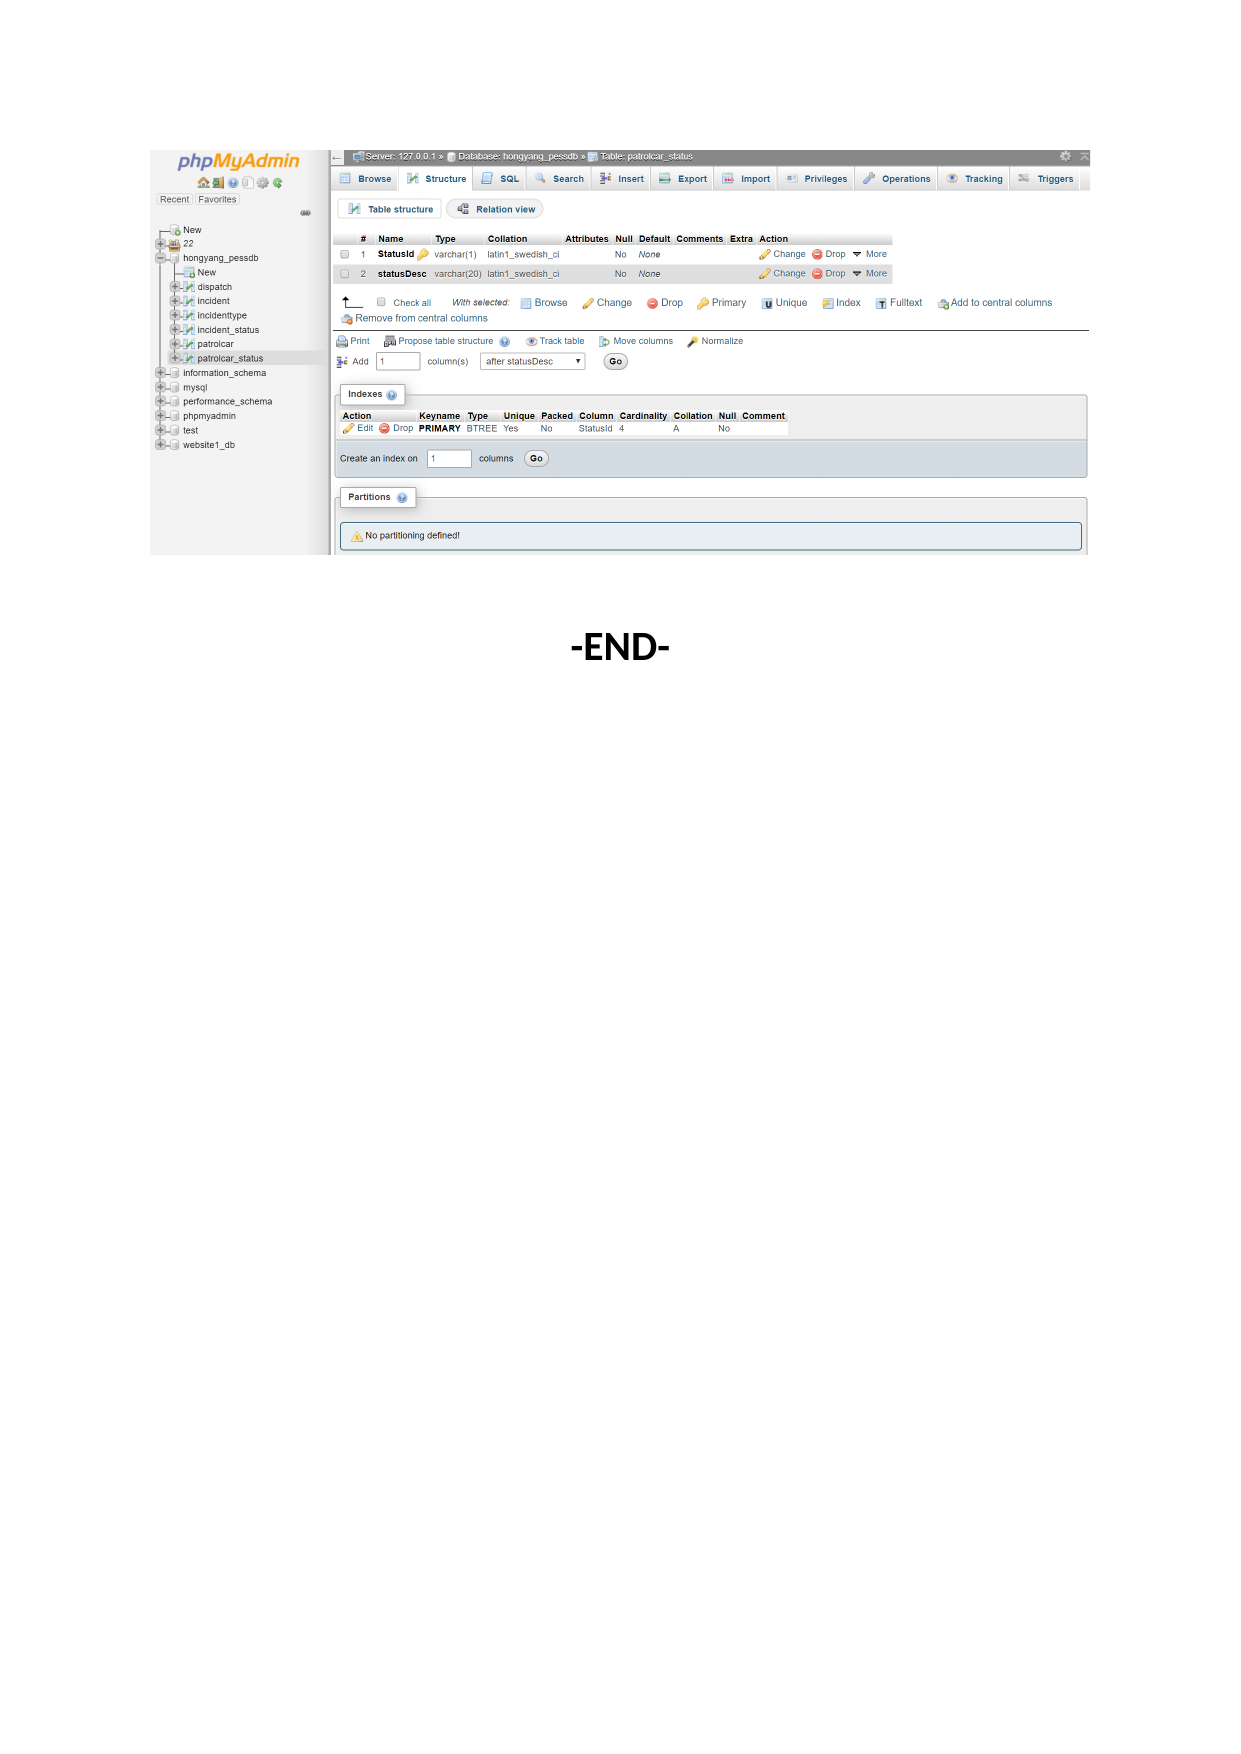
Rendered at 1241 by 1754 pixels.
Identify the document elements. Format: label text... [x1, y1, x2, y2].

text -END- [150, 620, 1090, 671]
picture [150, 150, 1091, 555]
